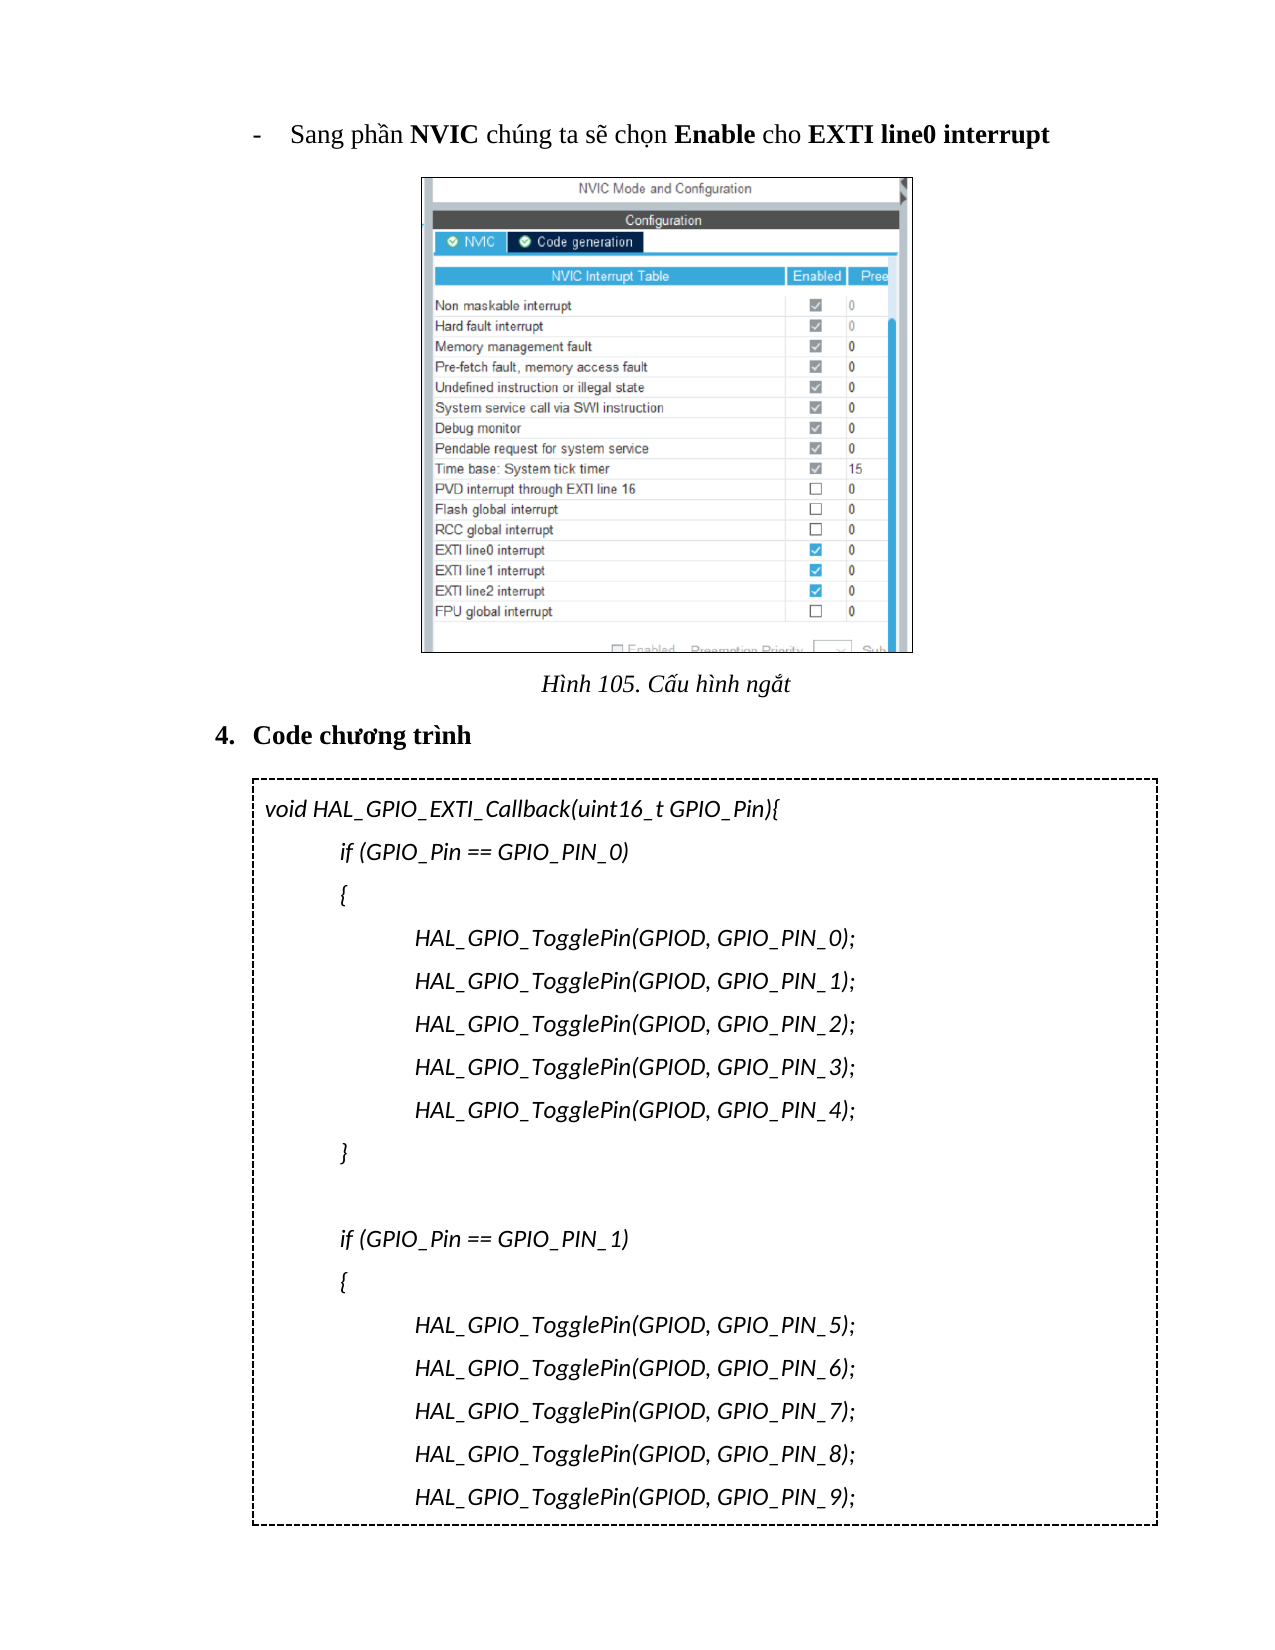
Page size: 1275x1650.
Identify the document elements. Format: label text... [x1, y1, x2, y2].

text Sang phần NVIC chúng ta sẽ chọn Enable cho EXTI line0 interrupt [252, 118, 1157, 149]
picture [422, 178, 912, 652]
subtitle Code chương trình [215, 719, 1157, 750]
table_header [253, 778, 1157, 1524]
text Hình 105. Cấu hình ngắt [177, 669, 1157, 698]
